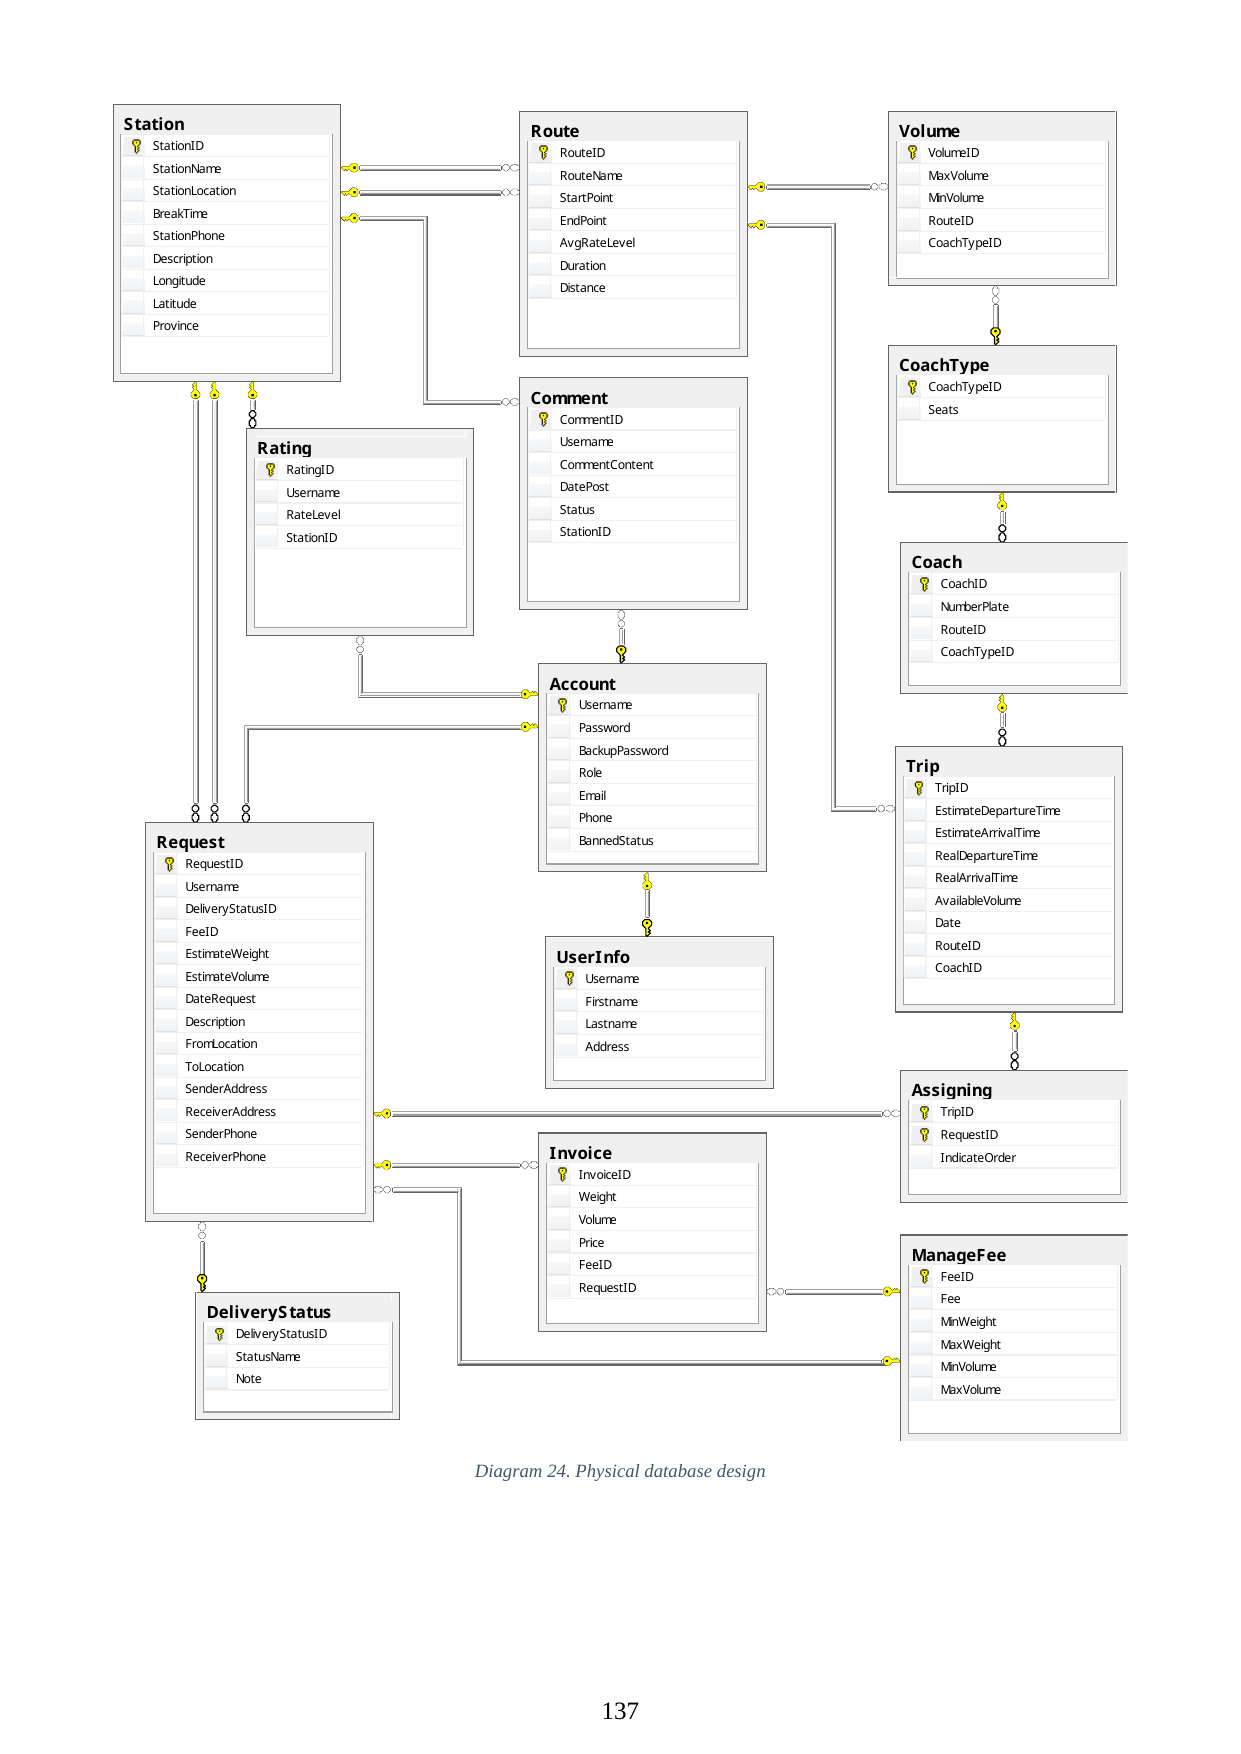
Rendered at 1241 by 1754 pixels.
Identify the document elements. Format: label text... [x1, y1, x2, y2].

text Diagram 24. Physical database design [112, 1459, 1128, 1481]
